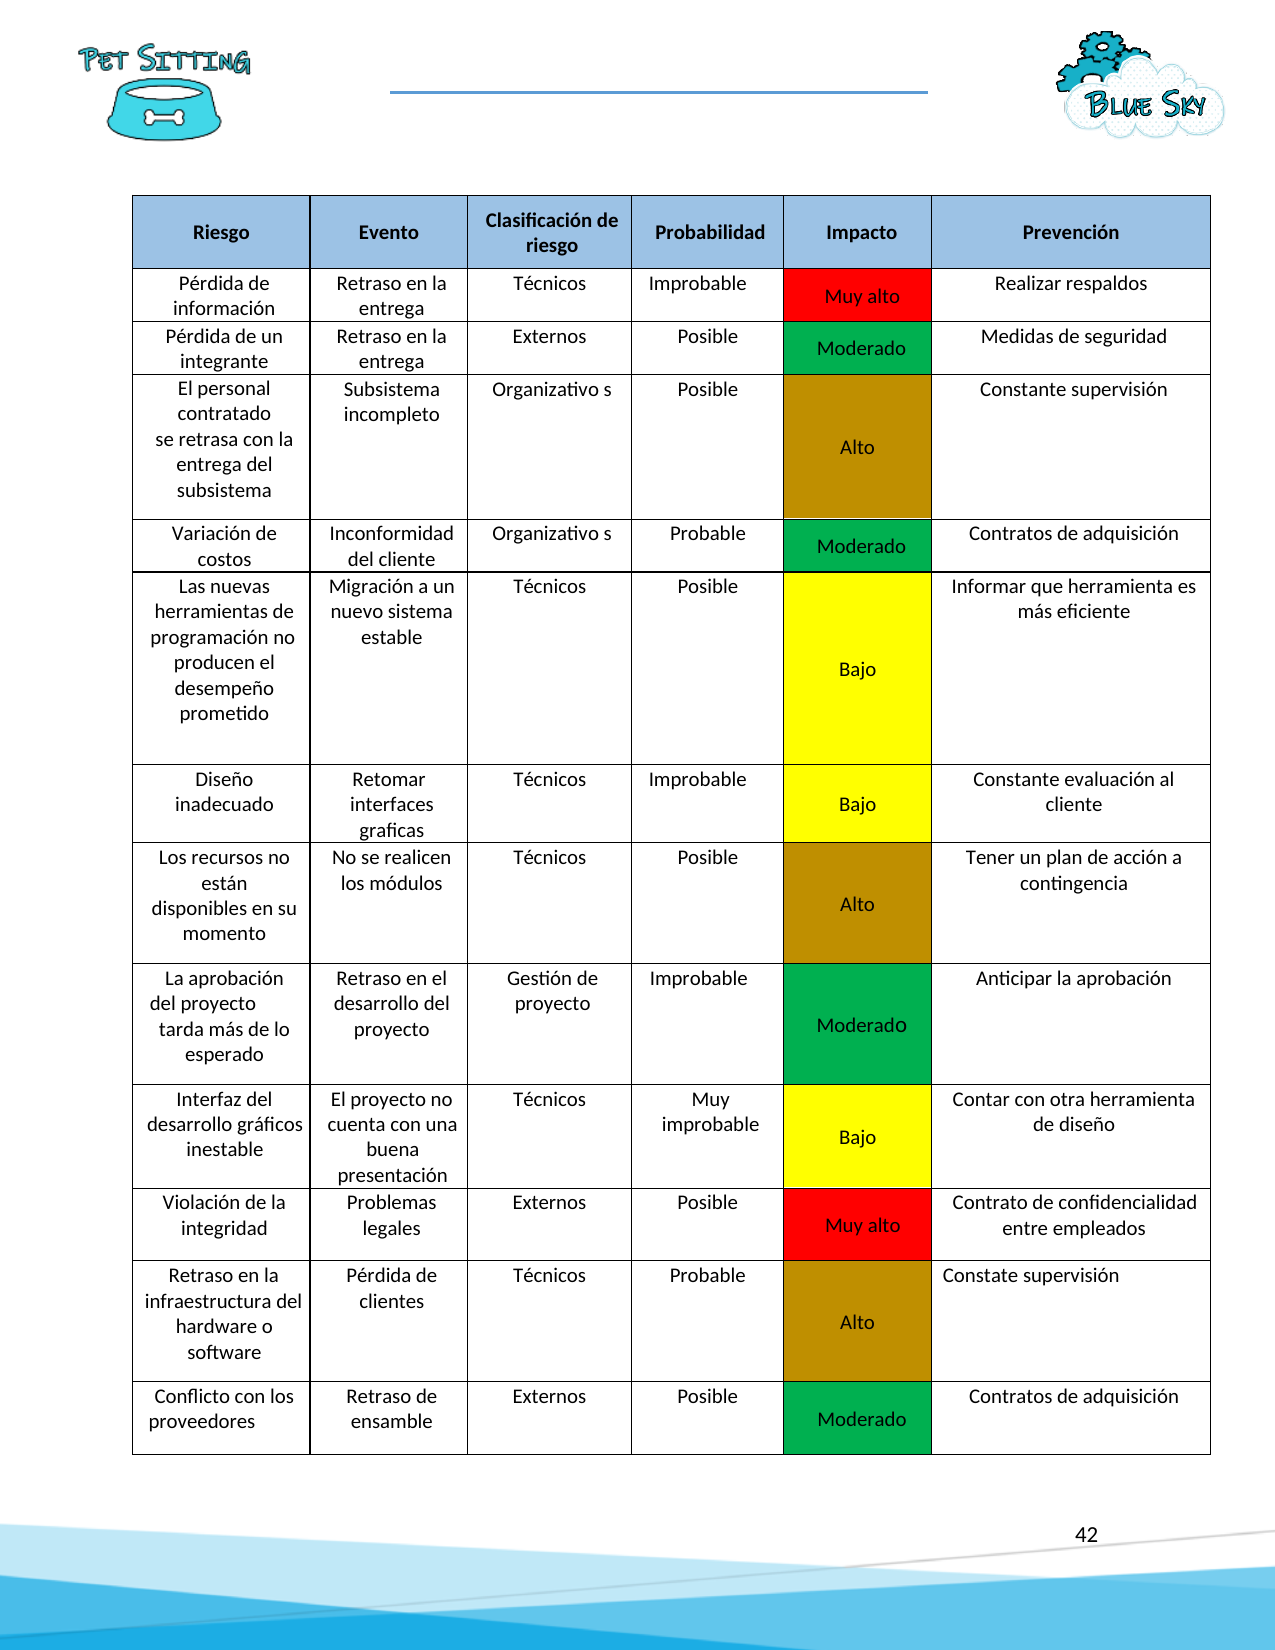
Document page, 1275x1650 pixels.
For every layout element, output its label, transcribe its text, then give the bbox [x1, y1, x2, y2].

table_cell Muy improbable [632, 1085, 783, 1187]
table_cell Moderado [784, 322, 931, 374]
table_cell Técnicos [468, 1085, 631, 1187]
table_cell No se realicen los módulos [311, 843, 467, 963]
table_cell Contar con otra herramienta de diseño [932, 1085, 1210, 1187]
table_cell Los recursos no están disponibles en su momento [133, 843, 309, 963]
table_cell Realizar respaldos [932, 269, 1210, 321]
table_cell Conflicto con los proveedores [133, 1382, 309, 1454]
table_cell Tener un plan de acción a contingencia [932, 843, 1210, 963]
table_cell El proyecto no cuenta con una buena presentación [311, 1085, 467, 1187]
table_cell Improbable [632, 765, 783, 842]
table_cell Probable [632, 1261, 783, 1381]
table_cell Posible [632, 1189, 783, 1260]
table_cell Informar que herramienta es más eficiente [932, 573, 1210, 764]
table_cell Externos [468, 1382, 631, 1454]
picture [1050, 31, 1230, 143]
table_cell Organizativo s [468, 520, 631, 571]
picture [0, 1487, 1275, 1650]
table_cell Retraso en la entrega [311, 269, 467, 321]
table_cell Externos [468, 1189, 631, 1260]
table_cell Pérdida de clientes [311, 1261, 467, 1381]
table_cell Diseño inadecuado [133, 765, 309, 842]
table_cell Pérdida de un integrante [133, 322, 309, 374]
table_cell El personal contratado se retrasa con la entrega del subsistema [133, 375, 309, 518]
picture [71, 31, 260, 148]
table_cell Pérdida de información [133, 269, 309, 321]
table_cell Muy alto [784, 1189, 931, 1260]
table_cell Posible [632, 573, 783, 764]
table_cell Técnicos [468, 269, 631, 321]
table_cell Moderado [784, 520, 931, 571]
table_cell Contratos de adquisición [932, 1382, 1210, 1454]
table_cell Externos [468, 322, 631, 374]
table_cell Gestión de proyecto [468, 964, 631, 1084]
table_header Impacto [784, 196, 931, 268]
table_cell Inconformidad del cliente [311, 520, 467, 571]
table_cell Retraso en la entrega [311, 322, 467, 374]
table_cell Anticipar la aprobación [932, 964, 1210, 1084]
table_cell Medidas de seguridad [932, 322, 1210, 374]
table_cell Violación de la integridad [133, 1189, 309, 1260]
table_cell La aprobación del proyecto tarda más de lo esperado [133, 964, 309, 1084]
table_cell Técnicos [468, 843, 631, 963]
table_cell Retraso en el desarrollo del proyecto [311, 964, 467, 1084]
table_cell Contratos de adquisición [932, 520, 1210, 571]
table_cell Moderado [784, 1382, 931, 1454]
table_cell Variación de costos [133, 520, 309, 571]
table_cell Probable [632, 520, 783, 571]
table_cell Posible [632, 375, 783, 518]
table_header Clasificación de riesgo [468, 196, 631, 268]
table_cell Moderado [784, 964, 931, 1084]
table_cell Alto [784, 843, 931, 963]
table_cell Técnicos [468, 1261, 631, 1381]
table_cell Constante evaluación al cliente [932, 765, 1210, 842]
table_cell Interfaz del desarrollo gráficos inestable [133, 1085, 309, 1187]
table_cell Posible [632, 322, 783, 374]
table_cell Bajo [784, 765, 931, 842]
table_cell Posible [632, 1382, 783, 1454]
table_cell Alto [784, 375, 931, 518]
table_cell Constate supervisión [932, 1261, 1210, 1381]
table_cell Organizativo s [468, 375, 631, 518]
table_cell Constante supervisión [932, 375, 1210, 518]
table_cell Bajo [784, 573, 931, 764]
table_cell Migración a un nuevo sistema estable [311, 573, 467, 764]
table_cell Muy alto [784, 269, 931, 321]
table_cell Problemas legales [311, 1189, 467, 1260]
table_cell Improbable [632, 269, 783, 321]
table_header Evento [311, 196, 467, 268]
table_cell Técnicos [468, 573, 631, 764]
table_cell Subsistema incompleto [311, 375, 467, 518]
table_cell Retraso de ensamble [311, 1382, 467, 1454]
table_header Riesgo [133, 196, 309, 268]
table_header Probabilidad [632, 196, 783, 268]
table_cell Posible [632, 843, 783, 963]
table_cell Retomar interfaces graficas [311, 765, 467, 842]
table_cell Retraso en la infraestructura del hardware o software [133, 1261, 309, 1381]
table_header Prevención [932, 196, 1210, 268]
table_cell Las nuevas herramientas de programación no producen el desempeño prometido [133, 573, 309, 764]
table_cell Alto [784, 1261, 931, 1381]
table_cell Contrato de confidencialidad entre empleados [932, 1189, 1210, 1260]
table_cell Técnicos [468, 765, 631, 842]
table_cell Bajo [784, 1085, 931, 1187]
table_cell Improbable [632, 964, 783, 1084]
